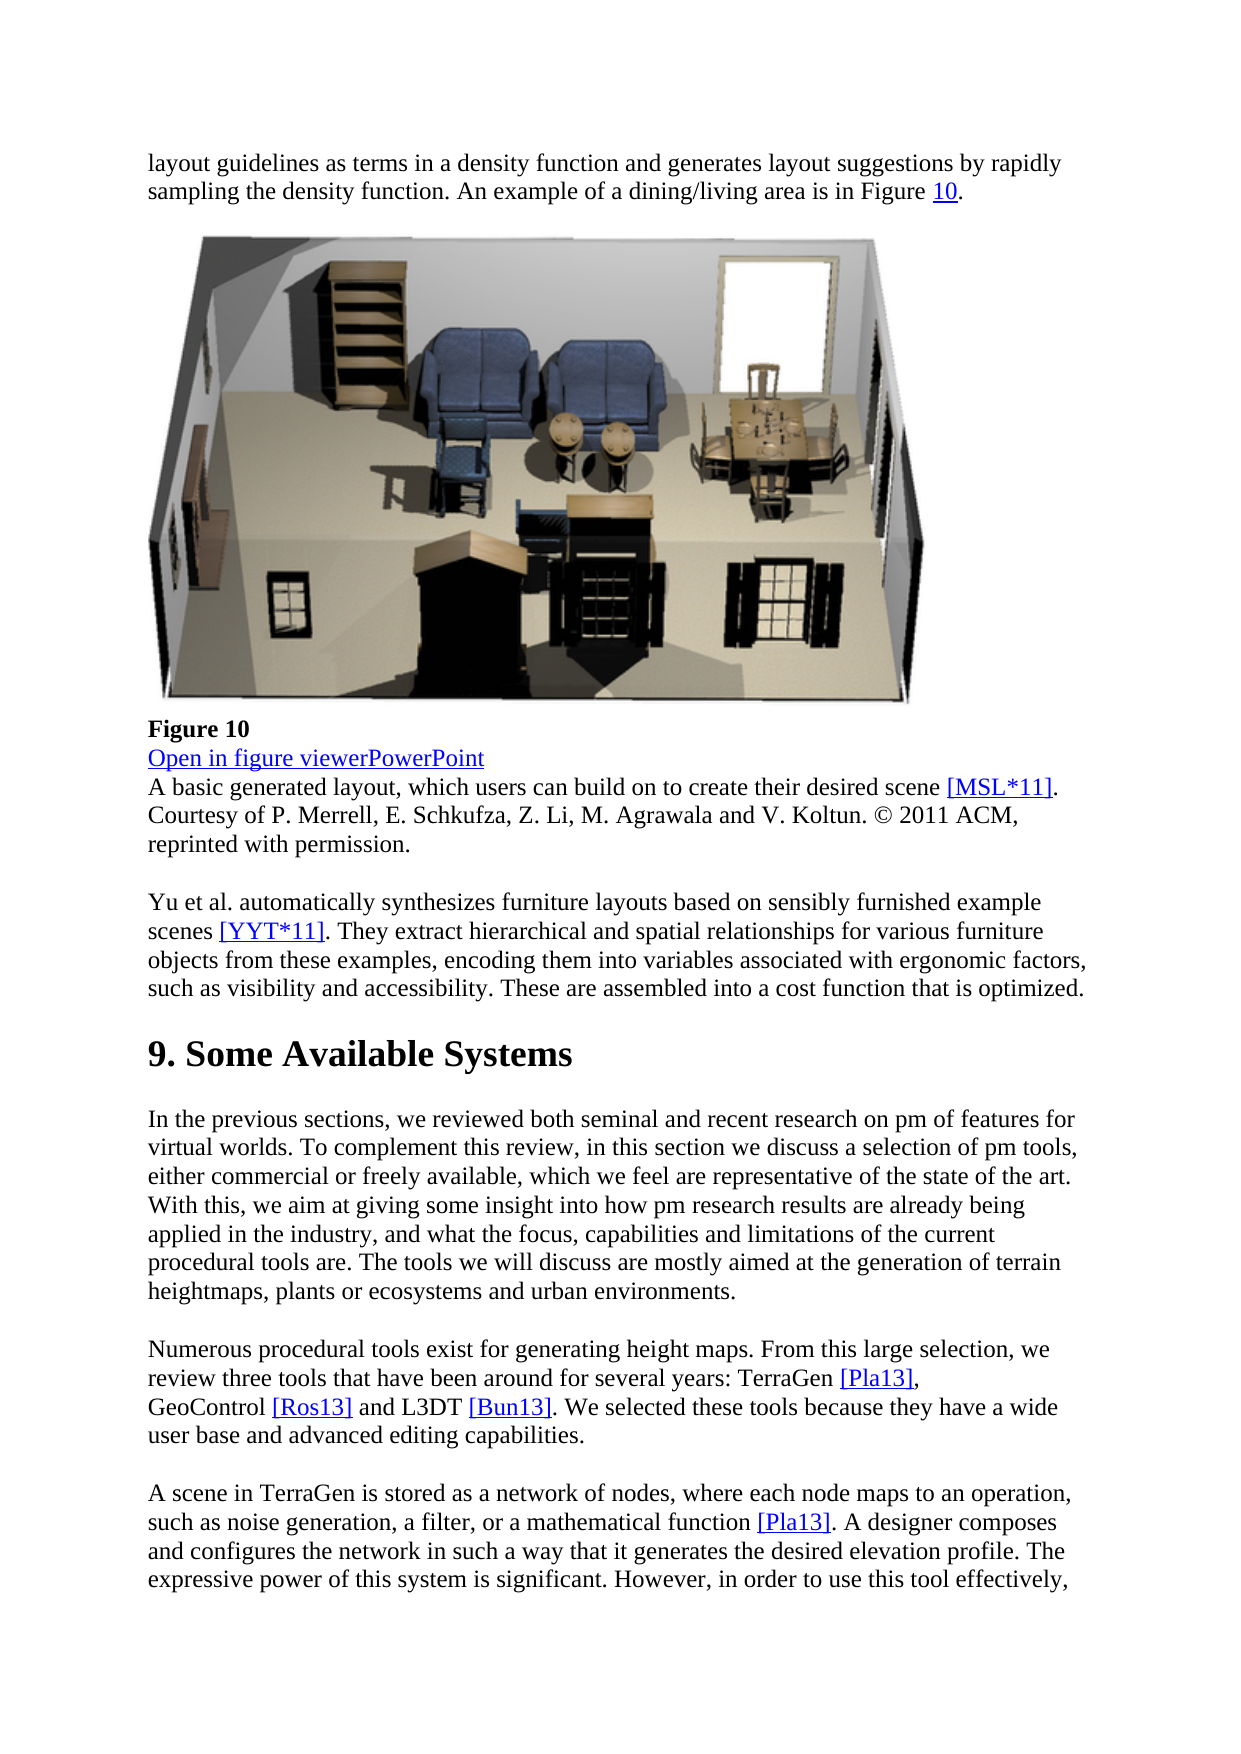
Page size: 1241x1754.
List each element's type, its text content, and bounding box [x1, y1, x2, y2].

text Figure 10 [148, 714, 1093, 743]
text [148, 1478, 1093, 1593]
text Numerous procedural tools exist for generating height maps. From this large selection, we review three tools that have been around for several years: TerraGen [Pla13], GeoControl [Ros13] and L3DT [Bun13]. We selected these tools because they have a wide user base and advanced editing capabilities. [148, 1334, 1093, 1449]
text Open in figure viewerPowerPoint [148, 743, 1093, 772]
text In the previous sections, we reviewed both seminal and recent research on pm of features for virtual worlds. To complement this review, in this section we discuss a selection of pm tools, either commercial or freely available, which we feel are representative of the state of the art. With this, we aim at giving some insight into how pm research results are already being applied in the industry, and what the focus, capabilities and limitations of the current procedural tools are. The tools we will discuss are mostly aimed at the generation of terrain heightmaps, plants or ecosystems and urban environments. [148, 1104, 1093, 1305]
text A basic generated layout, which users can build on to create their desired scene [MSL*11]. Courtesy of P. Merrell, E. Schkufza, Z. Li, M. Agrawala and V. Koltun. © 2011 ACM, reprinted with permission. [148, 772, 1093, 858]
text Yu et al. automatically synthesizes furniture layouts based on sensibly furnished example scenes [YYT*11]. They extract hierarchical and spatial relationships for various furniture objects from these examples, encoding them into variables associated with ergonomic factors, such as visibility and accessibility. These are assembled into a cost function that is optimized. [148, 887, 1093, 1002]
text 9. Some Available Systems [148, 1031, 1093, 1074]
picture [147, 234, 929, 715]
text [148, 148, 1093, 205]
